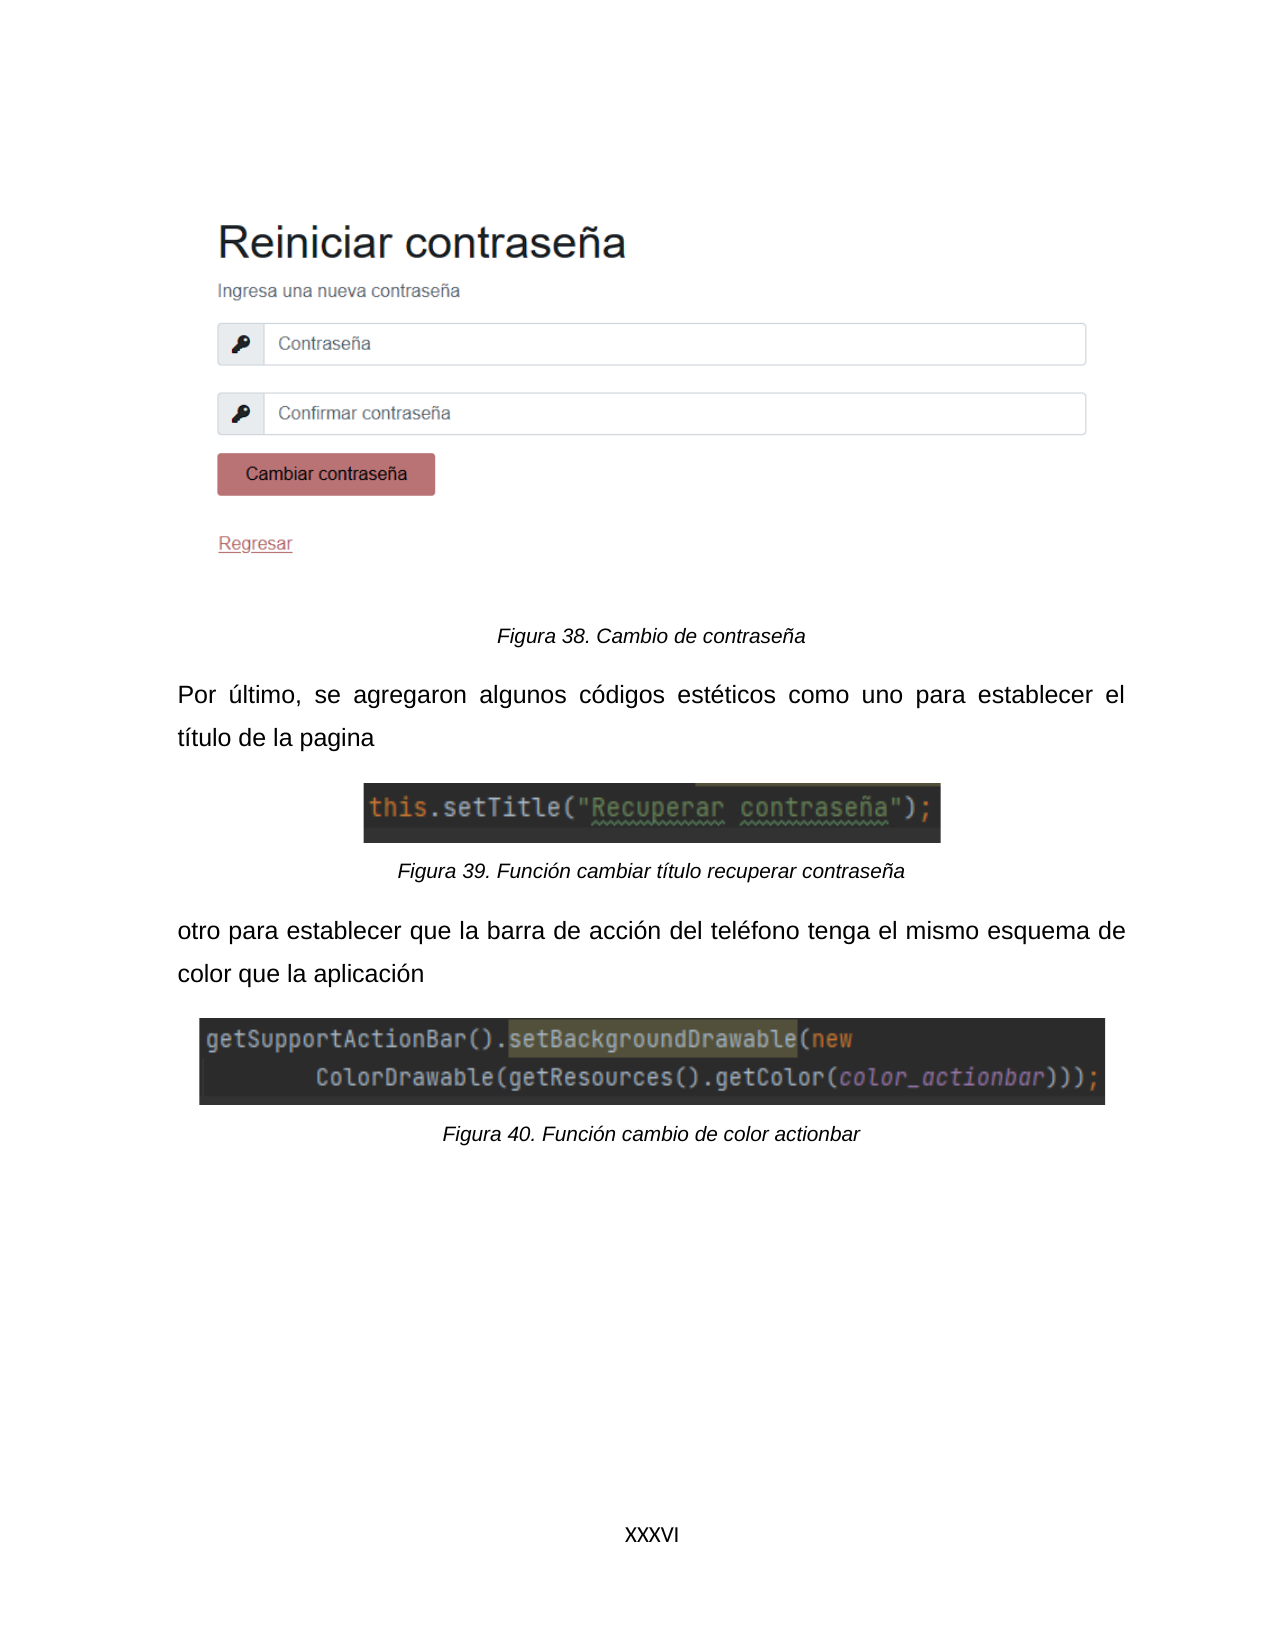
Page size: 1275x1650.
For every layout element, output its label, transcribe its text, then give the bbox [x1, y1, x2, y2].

text Figura 38. Cambio de contraseña [177, 623, 1127, 647]
text otro para establecer que la barra de acción del teléfono tenga el mismo esquema de color que la aplicación [177, 916, 1127, 988]
text Por último, se agregaron algunos códigos estéticos como uno para establecer el título de la pagina [177, 680, 1127, 752]
text Figura 40. Función cambio de color actionbar [177, 1121, 1127, 1145]
picture [363, 783, 941, 843]
picture [199, 1018, 1106, 1105]
picture [177, 177, 1128, 607]
text Figura 39. Función cambiar título recuperar contraseña [177, 859, 1127, 883]
